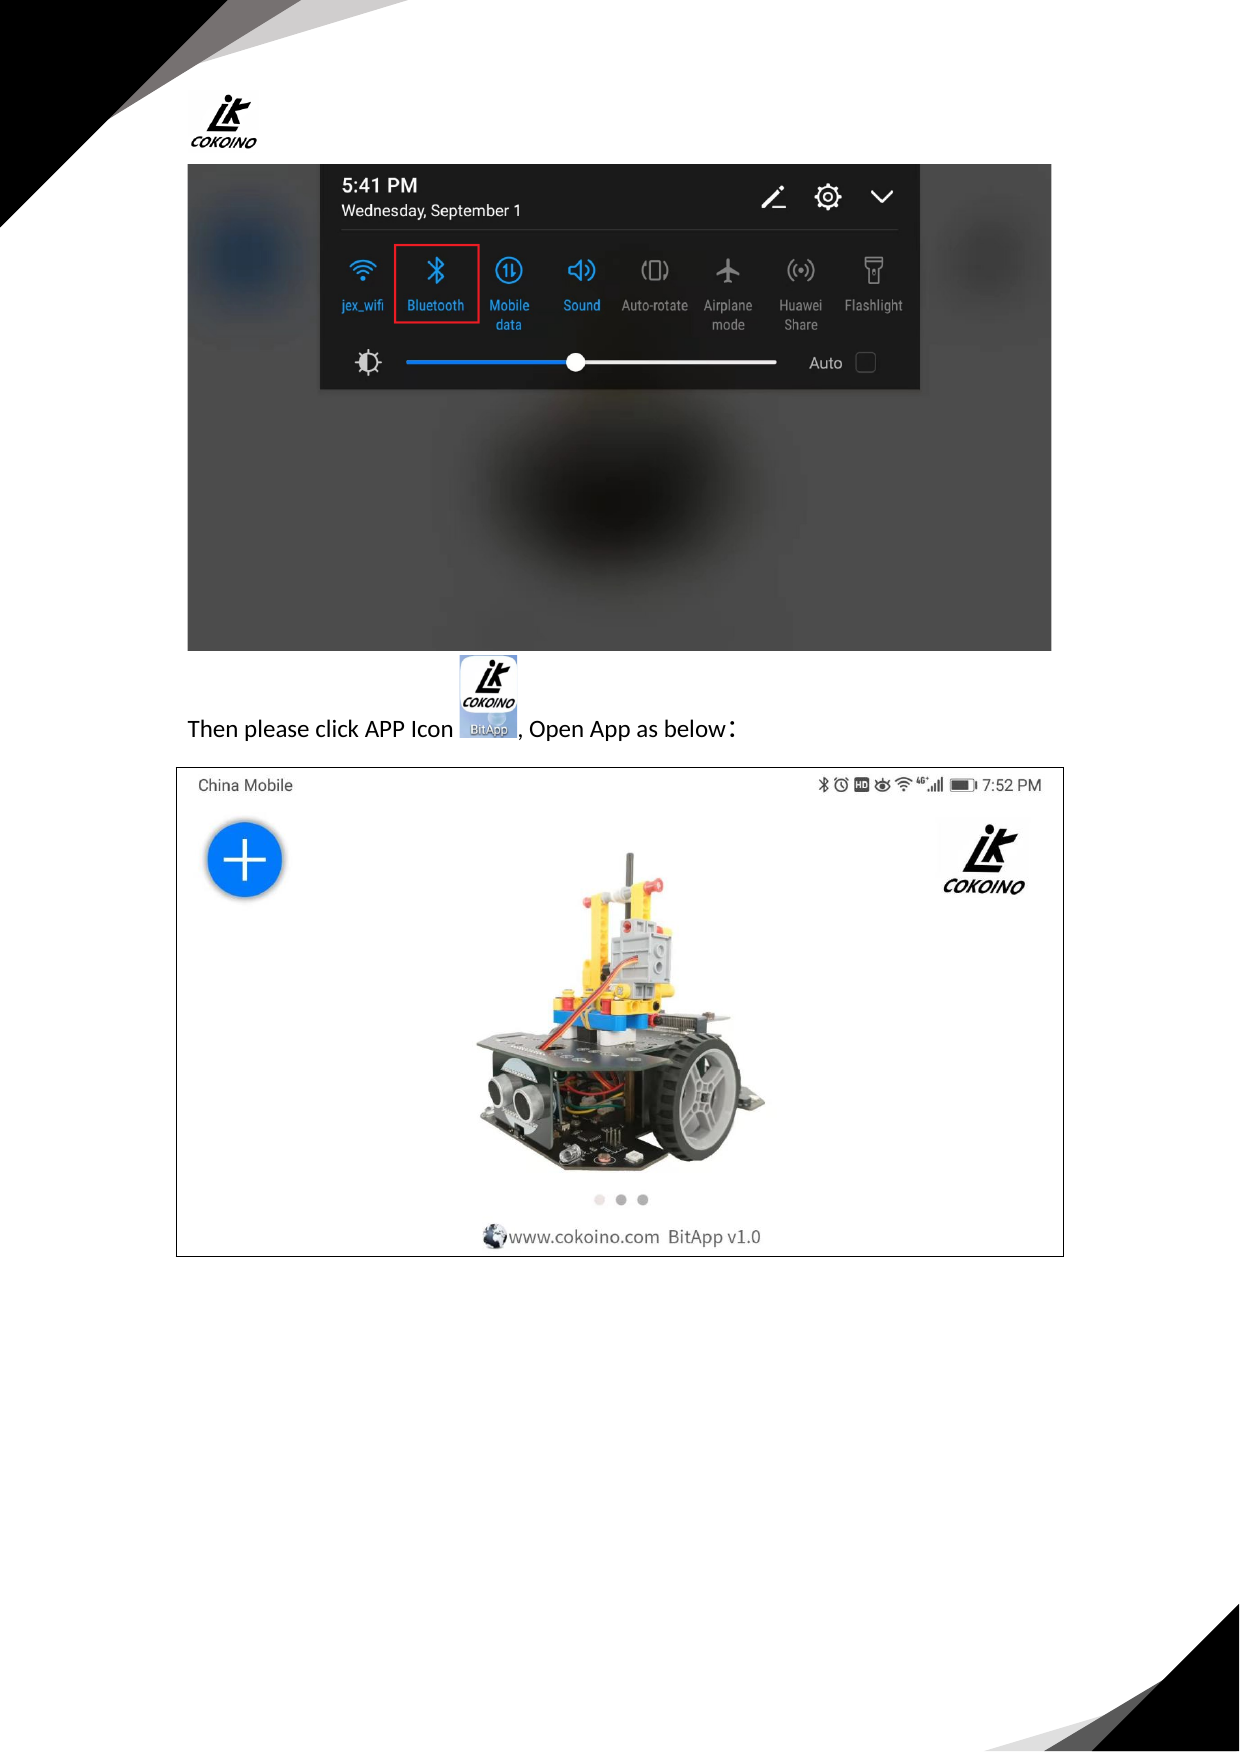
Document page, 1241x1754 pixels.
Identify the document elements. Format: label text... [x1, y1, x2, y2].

picture [187, 90, 259, 153]
picture [459, 655, 518, 738]
table_header [177, 768, 1063, 1256]
text Then please click APP Icon , Open App as below： [187, 652, 1053, 749]
picture [187, 164, 1052, 651]
picture [187, 768, 1052, 1255]
